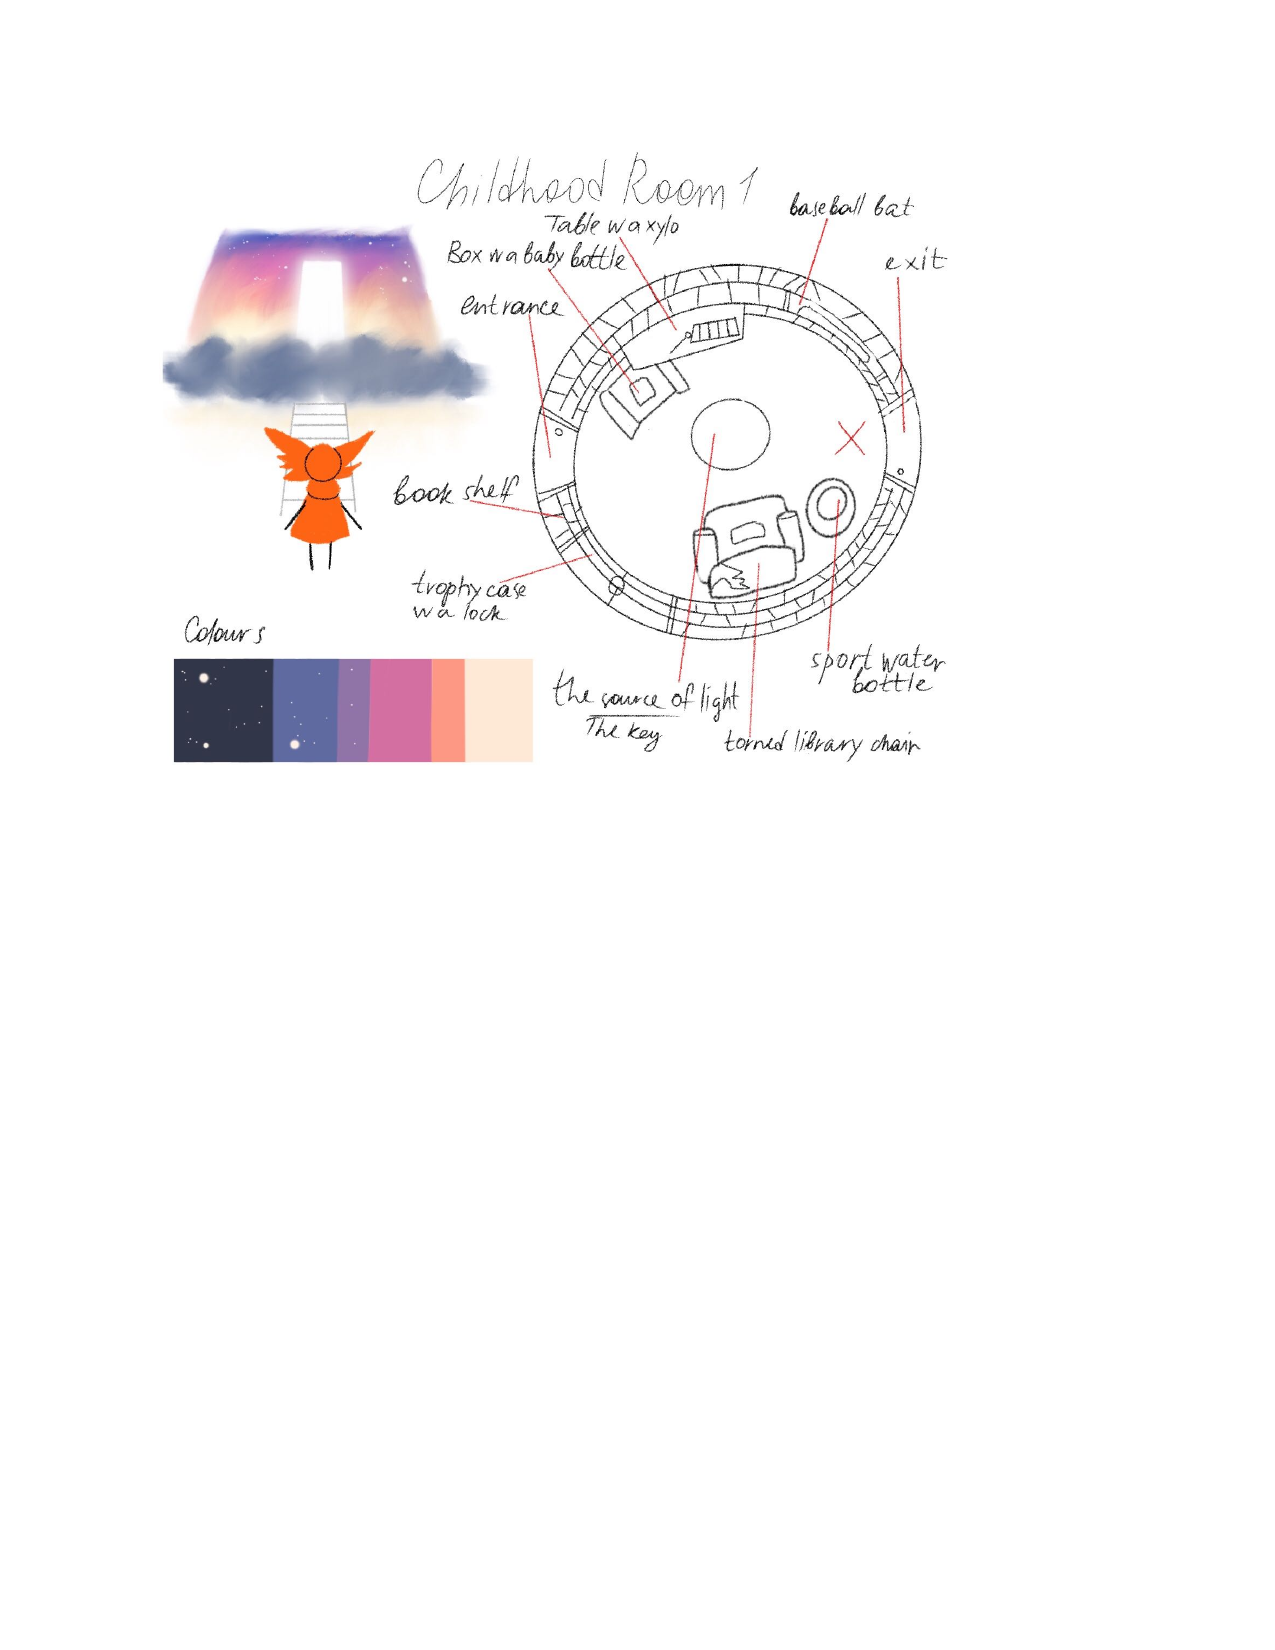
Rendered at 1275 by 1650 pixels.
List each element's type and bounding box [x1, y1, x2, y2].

picture [150, 150, 982, 778]
